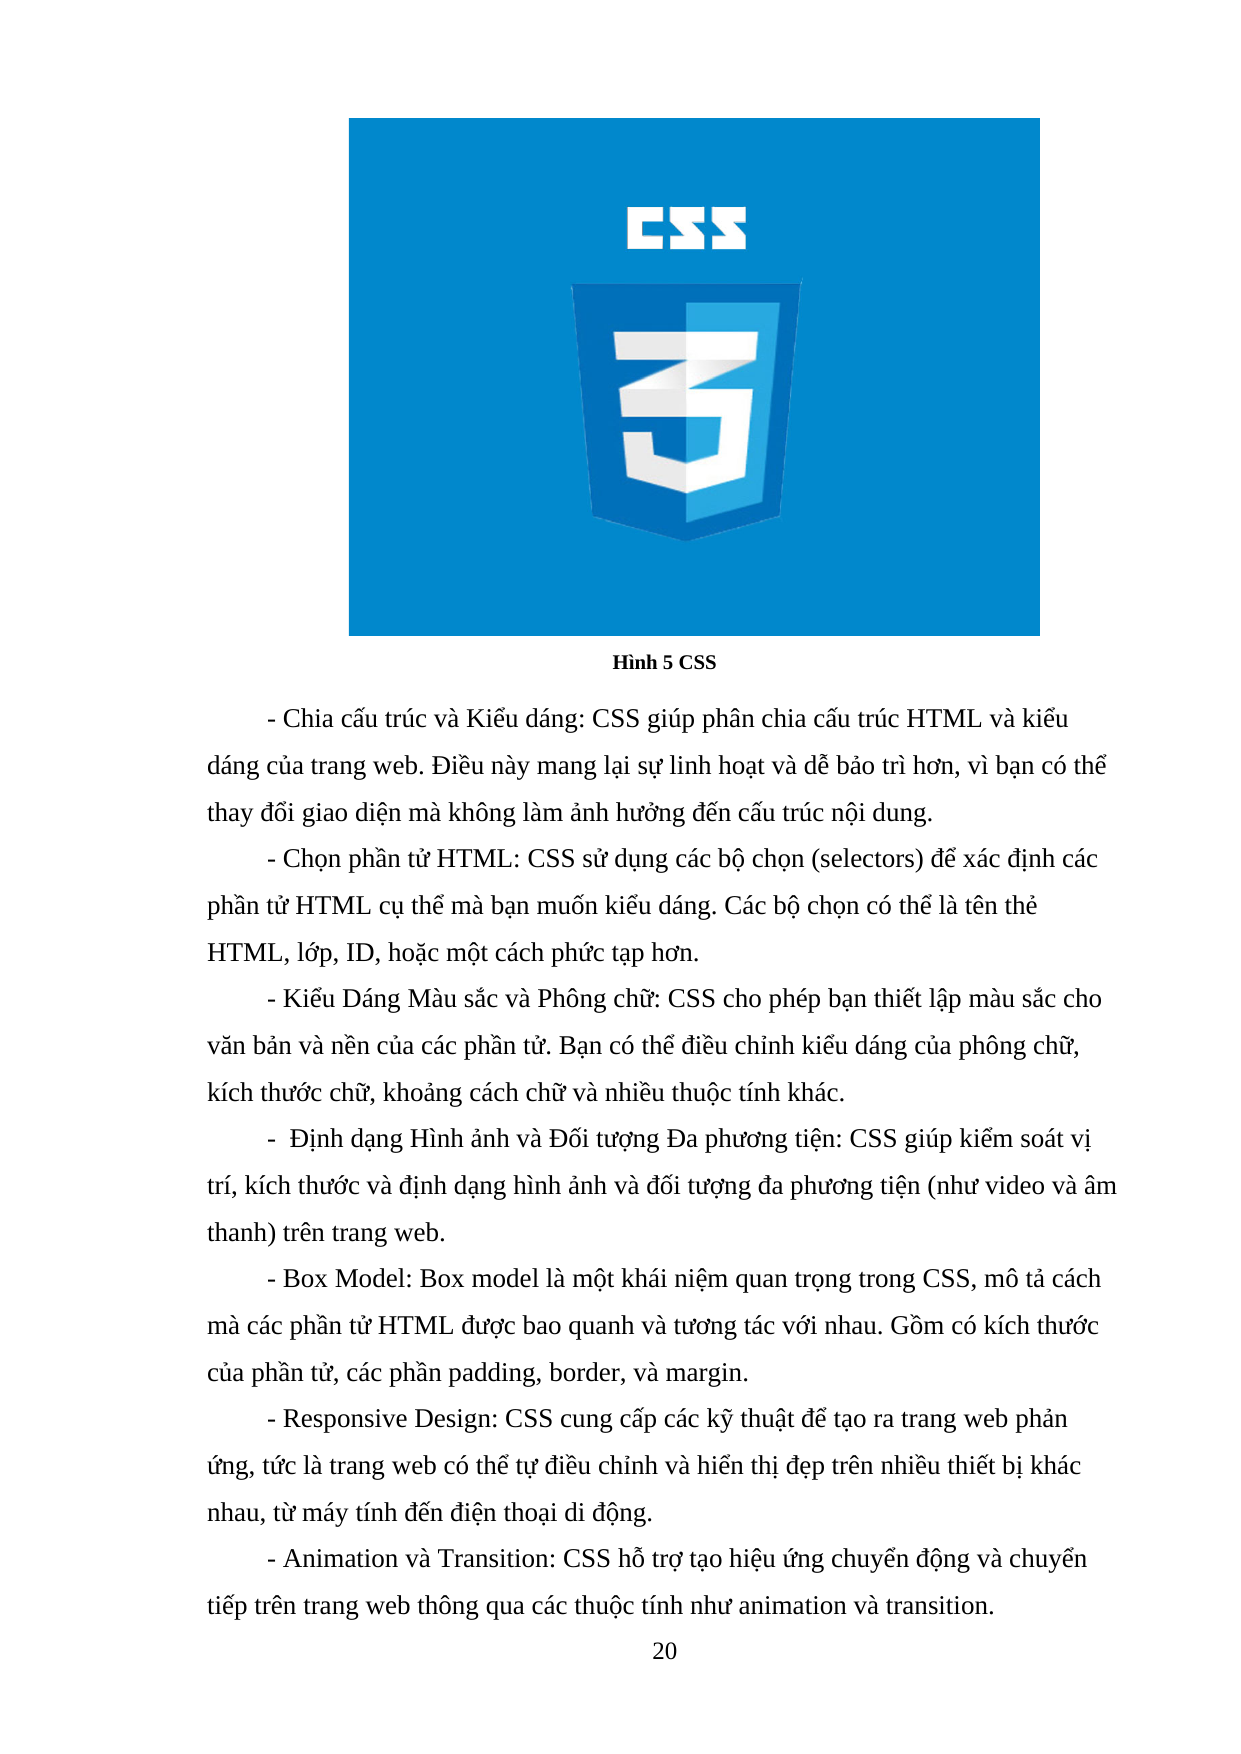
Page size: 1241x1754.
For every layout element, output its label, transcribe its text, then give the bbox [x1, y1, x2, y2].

text - Định dạng Hình ảnh và Đối tượng Đa phương tiện: CSS giúp kiểm soát vị trí, kích thước và định dạng hình ảnh và đối tượng đa phương tiện (như video và âm thanh) trên trang web. [207, 1122, 1122, 1247]
text - Responsive Design: CSS cung cấp các kỹ thuật để tạo ra trang web phản ứng, tức là trang web có thể tự điều chỉnh và hiển thị đẹp trên nhiều thiết bị khác nhau, từ máy tính đến điện thoại di động. [207, 1402, 1122, 1527]
text - Chia cấu trúc và Kiểu dáng: CSS giúp phân chia cấu trúc HTML và kiểu dáng của trang web. Điều này mang lại sự linh hoạt và dễ bảo trì hơn, vì bạn có thể thay đổi giao diện mà không làm ảnh hưởng đến cấu trúc nội dung. [207, 702, 1122, 827]
text - Box Model: Box model là một khái niệm quan trọng trong CSS, mô tả cách mà các phần tử HTML được bao quanh và tương tác với nhau. Gồm có kích thước của phần tử, các phần padding, border, và margin. [207, 1262, 1122, 1387]
text - Animation và Transition: CSS hỗ trợ tạo hiệu ứng chuyển động và chuyển tiếp trên trang web thông qua các thuộc tính như animation và transition. [207, 1542, 1122, 1620]
text - Chọn phần tử HTML: CSS sử dụng các bộ chọn (selectors) để xác định các phần tử HTML cụ thể mà bạn muốn kiểu dáng. Các bộ chọn có thể là tên thẻ HTML, lớp, ID, hoặc một cách phức tạp hơn. [207, 842, 1122, 967]
picture [628, 208, 664, 248]
text Hình 5 CSS [207, 650, 1122, 674]
picture [670, 207, 704, 249]
picture [712, 207, 746, 249]
picture [572, 284, 801, 540]
text - Kiểu Dáng Màu sắc và Phông chữ: CSS cho phép bạn thiết lập màu sắc cho văn bản và nền của các phần tử. Bạn có thể điều chỉnh kiểu dáng của phông chữ, kích thước chữ, khoảng cách chữ và nhiều thuộc tính khác. [207, 982, 1122, 1107]
